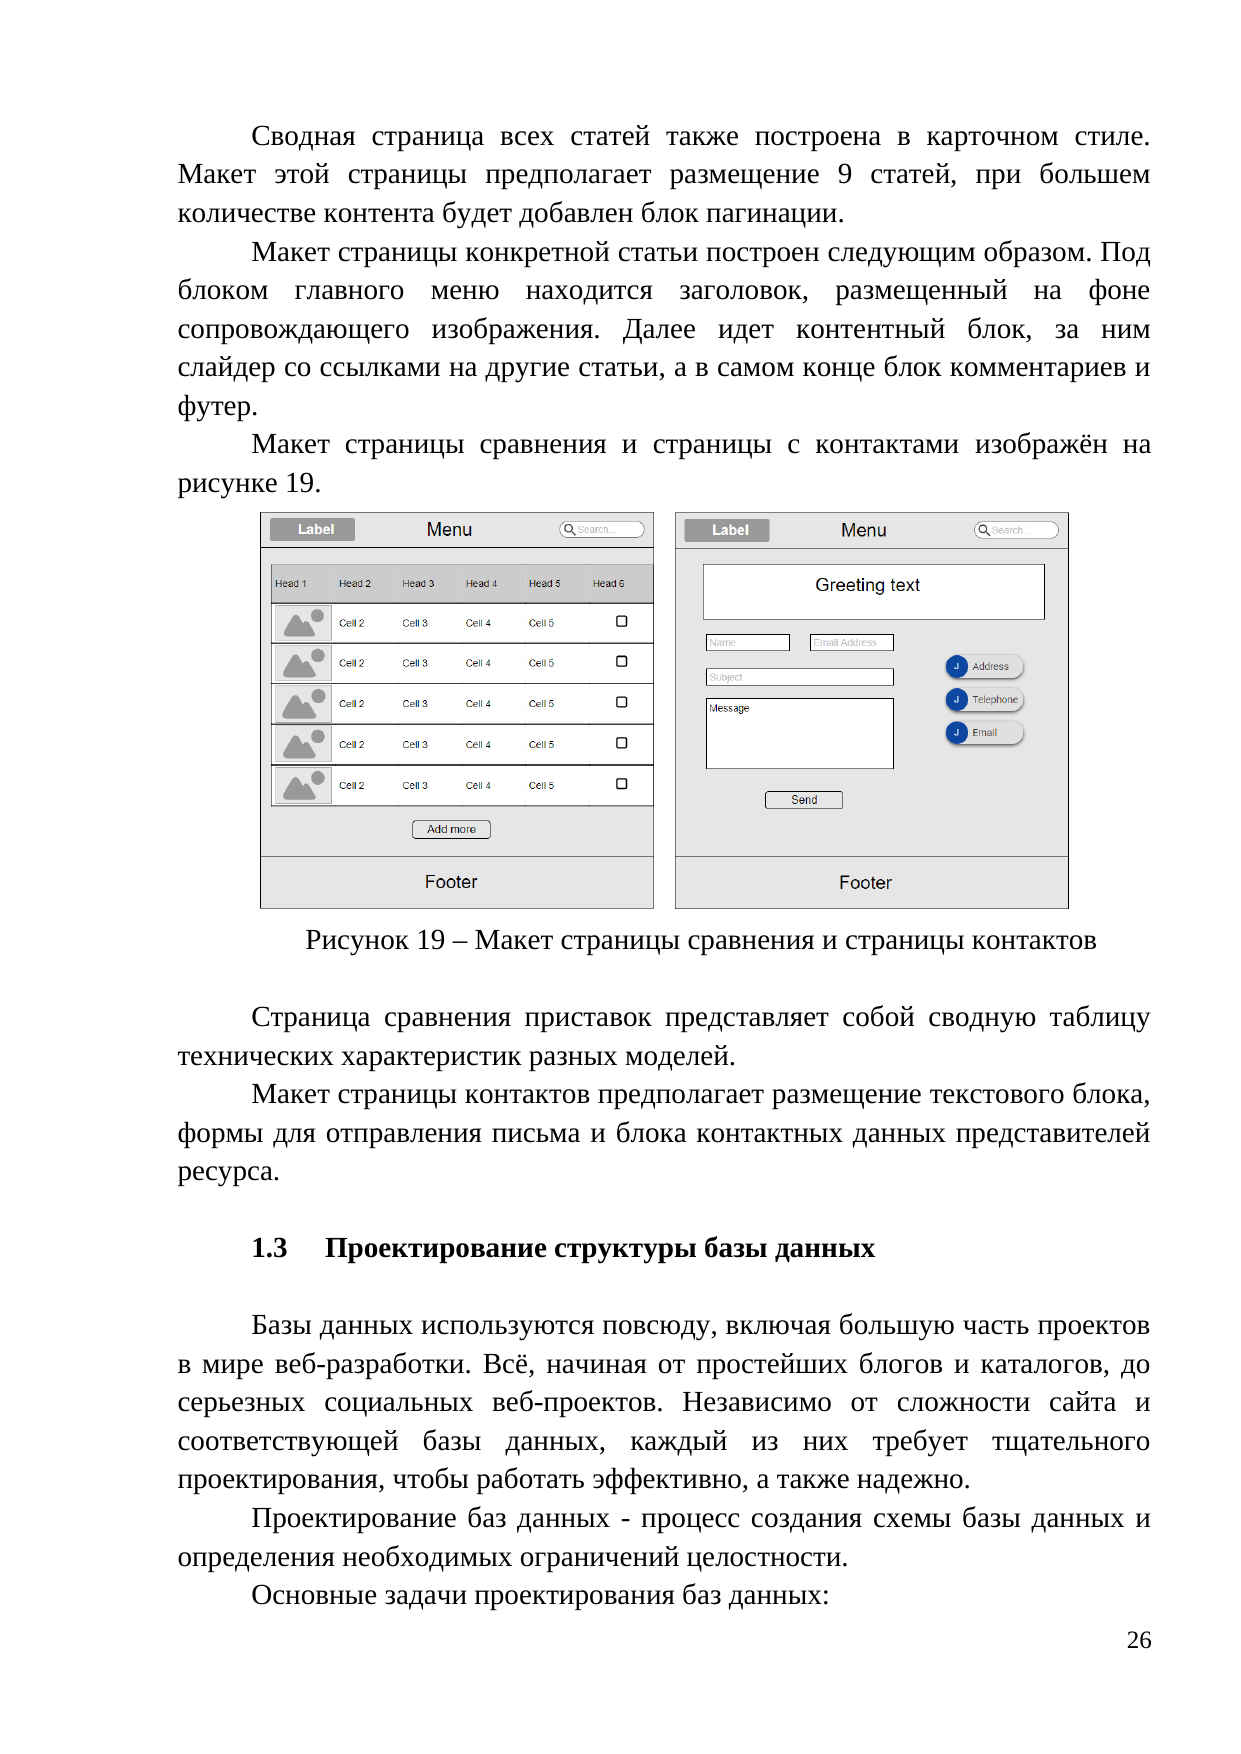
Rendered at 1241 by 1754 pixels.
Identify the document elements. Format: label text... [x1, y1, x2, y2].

text Базы данных используются повсюду, включая большую часть проектов в мире веб-разработки. Всё, начиная от простейших блогов и каталогов, до серьезных социальных веб-проектов. Независимо от сложности сайта и соответствующей базы данных, каждый из них требует тщательного проектирования, чтобы работать эффективно, а также надежно. [177, 1307, 1152, 1495]
text Сводная страница всех статей также построена в карточном стиле. Макет этой страницы предполагает размещение 9 статей, при большем количестве контента будет добавлен блок пагинации. [177, 118, 1152, 229]
text Рисунок 19 – Макет страницы сравнения и страницы контактов [177, 922, 1152, 956]
list Проектирование структуры базы данных [251, 1230, 1152, 1264]
picture [250, 503, 1079, 918]
text Макет страницы контактов предполагает размещение текстового блока, формы для отправления письма и блока контактных данных представителей ресурса. [177, 1076, 1152, 1187]
text Страница сравнения приставок представляет собой сводную таблицу технических характеристик разных моделей. [177, 999, 1152, 1071]
text Проектирование баз данных - процесс создания схемы базы данных и определения необходимых ограничений целостности. [177, 1500, 1152, 1572]
text Основные задачи проектирования баз данных: [177, 1577, 1152, 1611]
text Макет страницы конкретной статьи построен следующим образом. Под блоком главного меню находится заголовок, размещенный на фоне сопровождающего изображения. Далее идет контентный блок, за ним слайдер со ссылками на другие статьи, а в самом конце блок комментариев и футер. [177, 234, 1152, 421]
text Макет страницы сравнения и страницы с контактами изображён на рисунке 19. [177, 426, 1152, 498]
